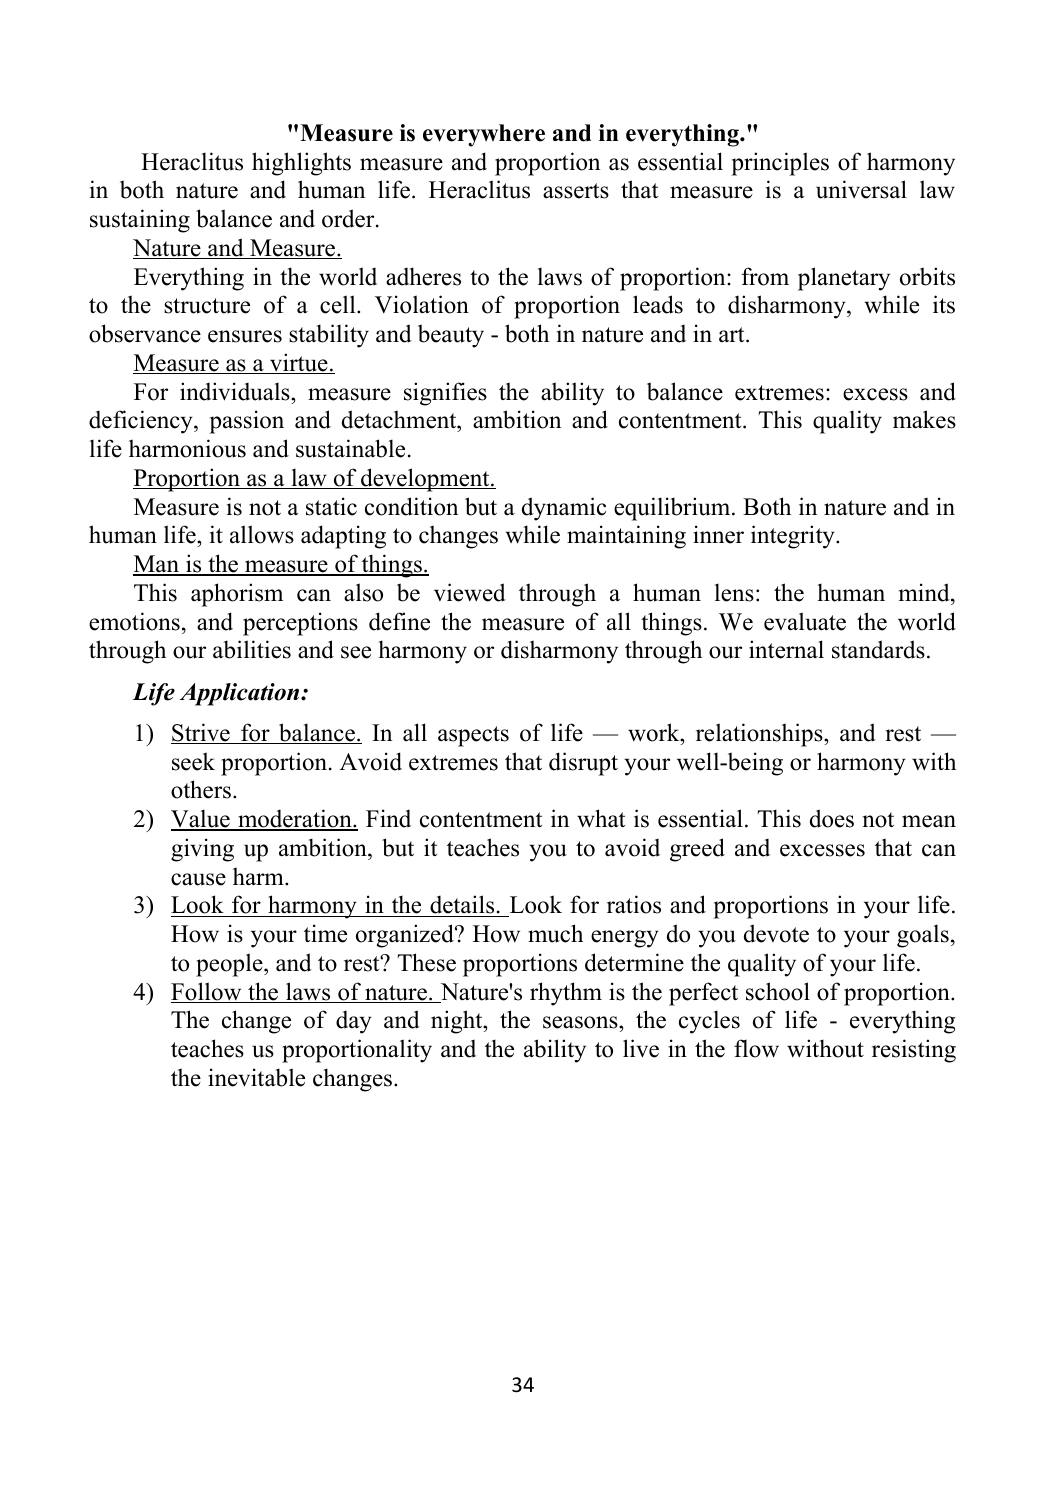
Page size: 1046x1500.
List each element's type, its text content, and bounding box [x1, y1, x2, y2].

list Strive for balance. In all aspects of life — work, relationships, and rest — seek proportion. Avoid extremes that disrupt your well-being or harmony with others. [133, 718, 957, 804]
text Man is the measure of things. [89, 549, 957, 578]
text Everything in the world adheres to the laws of proportion: from planetary orbits to the structure of a cell. Violation of proportion leads to disharmony, while its observance ensures stability and beauty - both in nature and in art. [89, 262, 957, 348]
text Measure is not a static condition but a dynamic equilibrium. Both in nature and in human life, it allows adapting to changes while maintaining inner integrity. [89, 492, 957, 549]
text Life Application: [89, 677, 957, 706]
text Proportion as a law of development. [89, 463, 957, 492]
list Value moderation. Find contentment in what is essential. This does not mean giving up ambition, but it teaches you to avoid greed and excesses that can cause harm. [133, 804, 957, 891]
text Nature and Measure. [89, 233, 957, 262]
text For individuals, measure signifies the ability to balance extremes: excess and deficiency, passion and detachment, ambition and contentment. This quality makes life harmonious and sustainable. [89, 377, 957, 463]
text This aphorism can also be viewed through a human lens: the human mind, emotions, and perceptions define the measure of all things. We evaluate the world through our abilities and see harmony or disharmony through our internal standards. [89, 578, 957, 664]
text Measure as a virtue. [89, 348, 957, 377]
list Follow the laws of nature. Nature's rhythm is the perfect school of proportion. The change of day and night, the seasons, the cycles of life - everything teaches us proportionality and the ability to live in the flow without resisting the inevitable changes. [133, 977, 957, 1092]
text Heraclitus highlights measure and proportion as essential principles of harmony in both nature and human life. Heraclitus asserts that measure is a universal law sustaining balance and order. [89, 147, 957, 233]
list Look for harmony in the details. Look for ratios and proportions in your life. How is your time organized? How much energy do you devote to your goals, to people, and to rest? These proportions determine the quality of your life. [133, 891, 957, 977]
text "Measure is everywhere and in everything." [89, 118, 957, 147]
